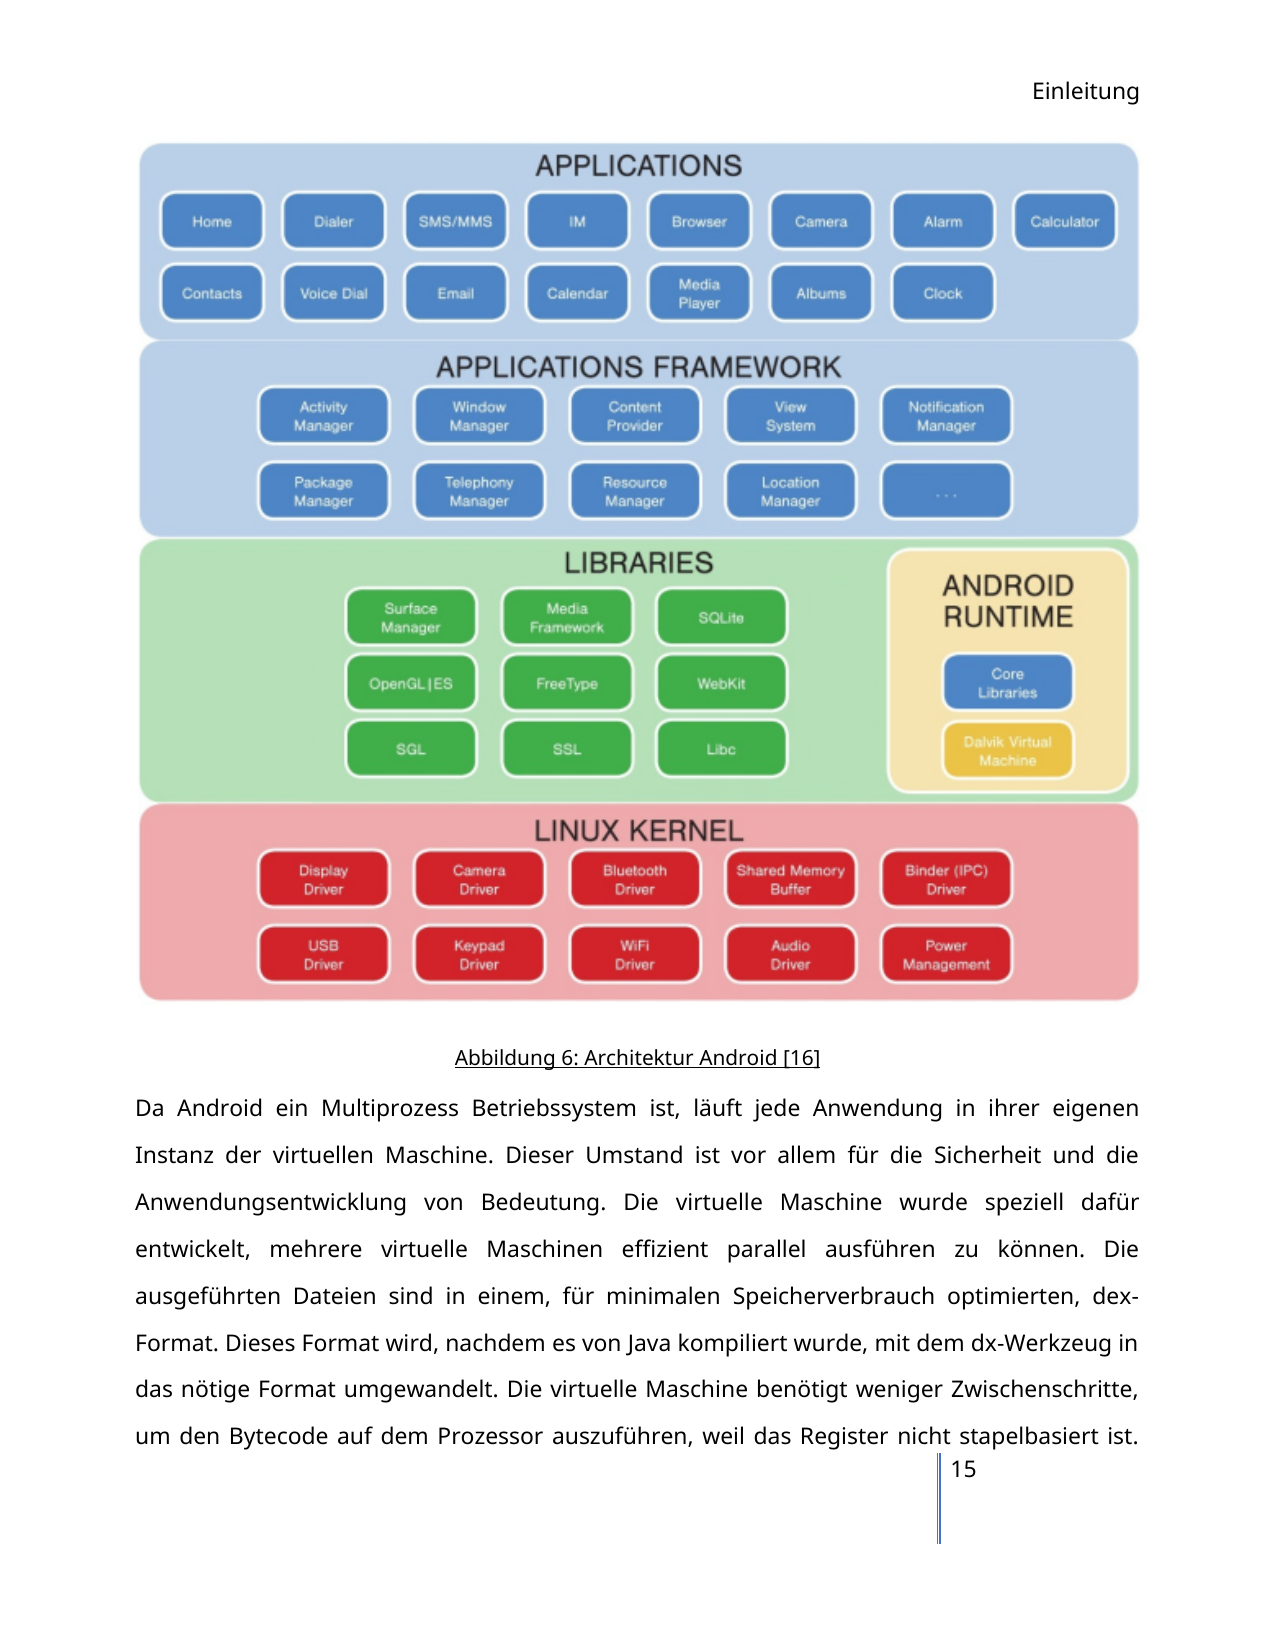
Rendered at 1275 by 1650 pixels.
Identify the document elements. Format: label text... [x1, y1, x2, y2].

picture [134, 135, 1149, 1011]
text Abbildung : Architektur Android [135, 1043, 1140, 1071]
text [135, 1092, 1140, 1451]
